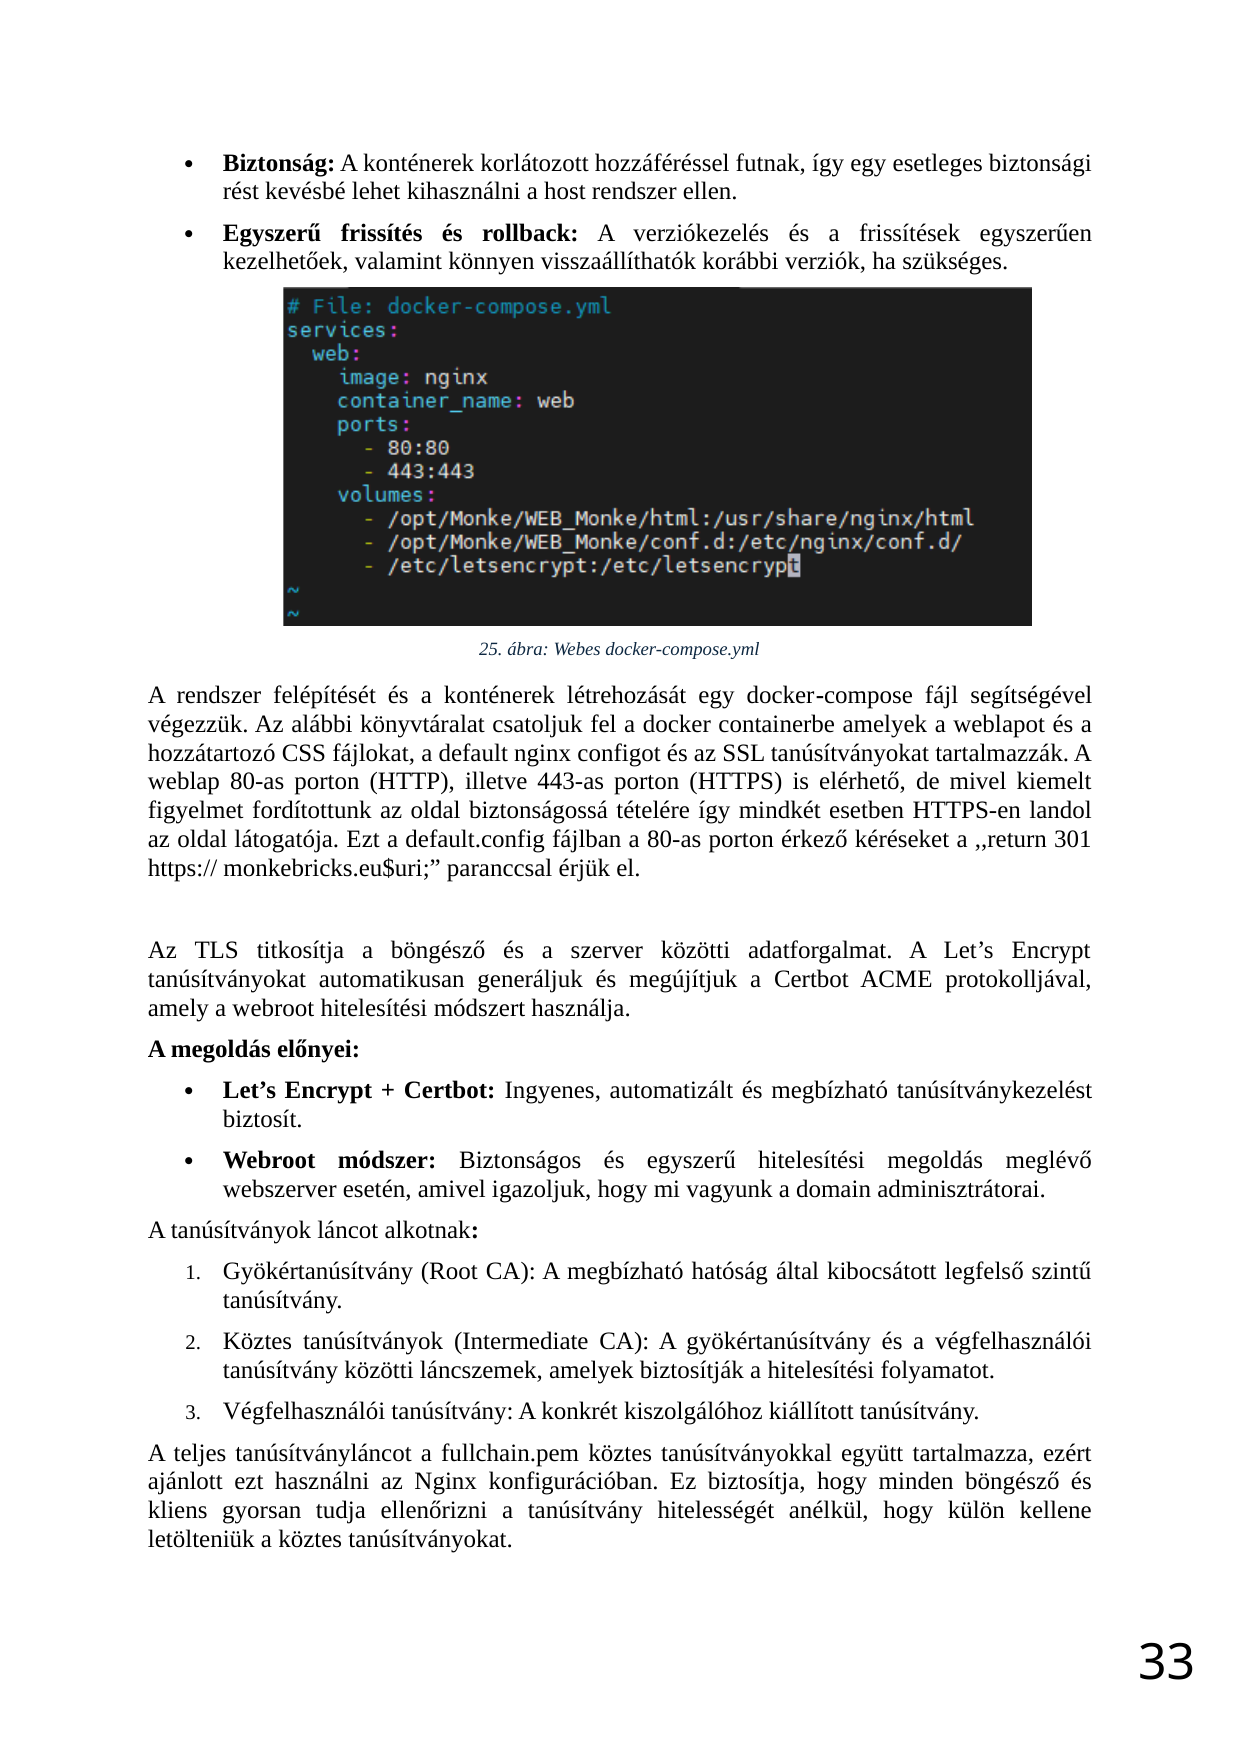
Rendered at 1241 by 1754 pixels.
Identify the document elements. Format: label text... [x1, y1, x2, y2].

list Webroot módszer: Biztonságos és egyszerű hitelesítési megoldás meglévő webszerver esetén, amivel igazoljuk, hogy mi vagyunk a domain adminisztrátorai. [185, 1145, 1092, 1203]
list Végfelhasználói tanúsítvány: A konkrét kiszolgálóhoz kiállított tanúsítvány. [185, 1396, 1092, 1425]
text Az TLS titkosítja a böngésző és a szerver közötti adatforgalmat. A Let’s Encrypt tanúsítványokat automatikusan generáljuk és megújítjuk a Certbot ACME protokolljával, amely a webroot hitelesítési módszert használja. [148, 935, 1092, 1021]
text A rendszer felépítését és a konténerek létrehozását egy docker-compose fájl segítségével végezzük. Az alábbi könyvtáralat csatoljuk fel a docker containerbe amelyek a weblapot és a hozzátartozó CSS fájlokat, a default nginx configot és az SSL tanúsítványokat tartalmazzák. A weblap 80-as porton (HTTP), illetve 443-as porton (HTTPS) is elérhető, de mivel kiemelt figyelmet fordítottunk az oldal biztonságossá tételére így mindkét esetben HTTPS-en landol az oldal látogatója. Ezt a default.config fájlban a 80-as porton érkező kéréseket a ,,return 301 https:// monkebricks.eu$uri;” paranccsal érjük el. [148, 680, 1092, 881]
text A teljes tanúsítványláncot a fullchain.pem köztes tanúsítványokkal együtt tartalmazza, ezért ajánlott ezt használni az Nginx konfigurációban. Ez biztosítja, hogy minden böngésző és kliens gyorsan tudja ellenőrizni a tanúsítvány hitelességét anélkül, hogy külön kellene letölteniük a köztes tanúsítványokat. [148, 1438, 1092, 1553]
list Gyökértanúsítvány (Root CA): A megbízható hatóság által kibocsátott legfelső szintű tanúsítvány. [185, 1256, 1092, 1314]
text A tanúsítványok láncot alkotnak: [148, 1215, 1092, 1244]
list Let’s Encrypt + Certbot: Ingyenes, automatizált és megbízható tanúsítványkezelést biztosít. [185, 1075, 1092, 1133]
text 25. ábra: Webes docker-compose.yml [148, 638, 1092, 659]
list Egyszerű frissítés és rollback: A verziókezelés és a frissítések egyszerűen kezelhetőek, valamint könnyen visszaállíthatók korábbi verziók, ha szükséges. [185, 218, 1092, 275]
list Biztonság: A konténerek korlátozott hozzáféréssel futnak, így egy esetleges biztonsági rést kevésbé lehet kihasználni a host rendszer ellen. [185, 148, 1092, 205]
list Köztes tanúsítványok (Intermediate CA): A gyökértanúsítvány és a végfelhasználói tanúsítvány közötti láncszemek, amelyek biztosítják a hitelesítési folyamatot. [185, 1326, 1092, 1384]
picture [283, 287, 1032, 626]
text A megoldás előnyei: [148, 1034, 1092, 1063]
